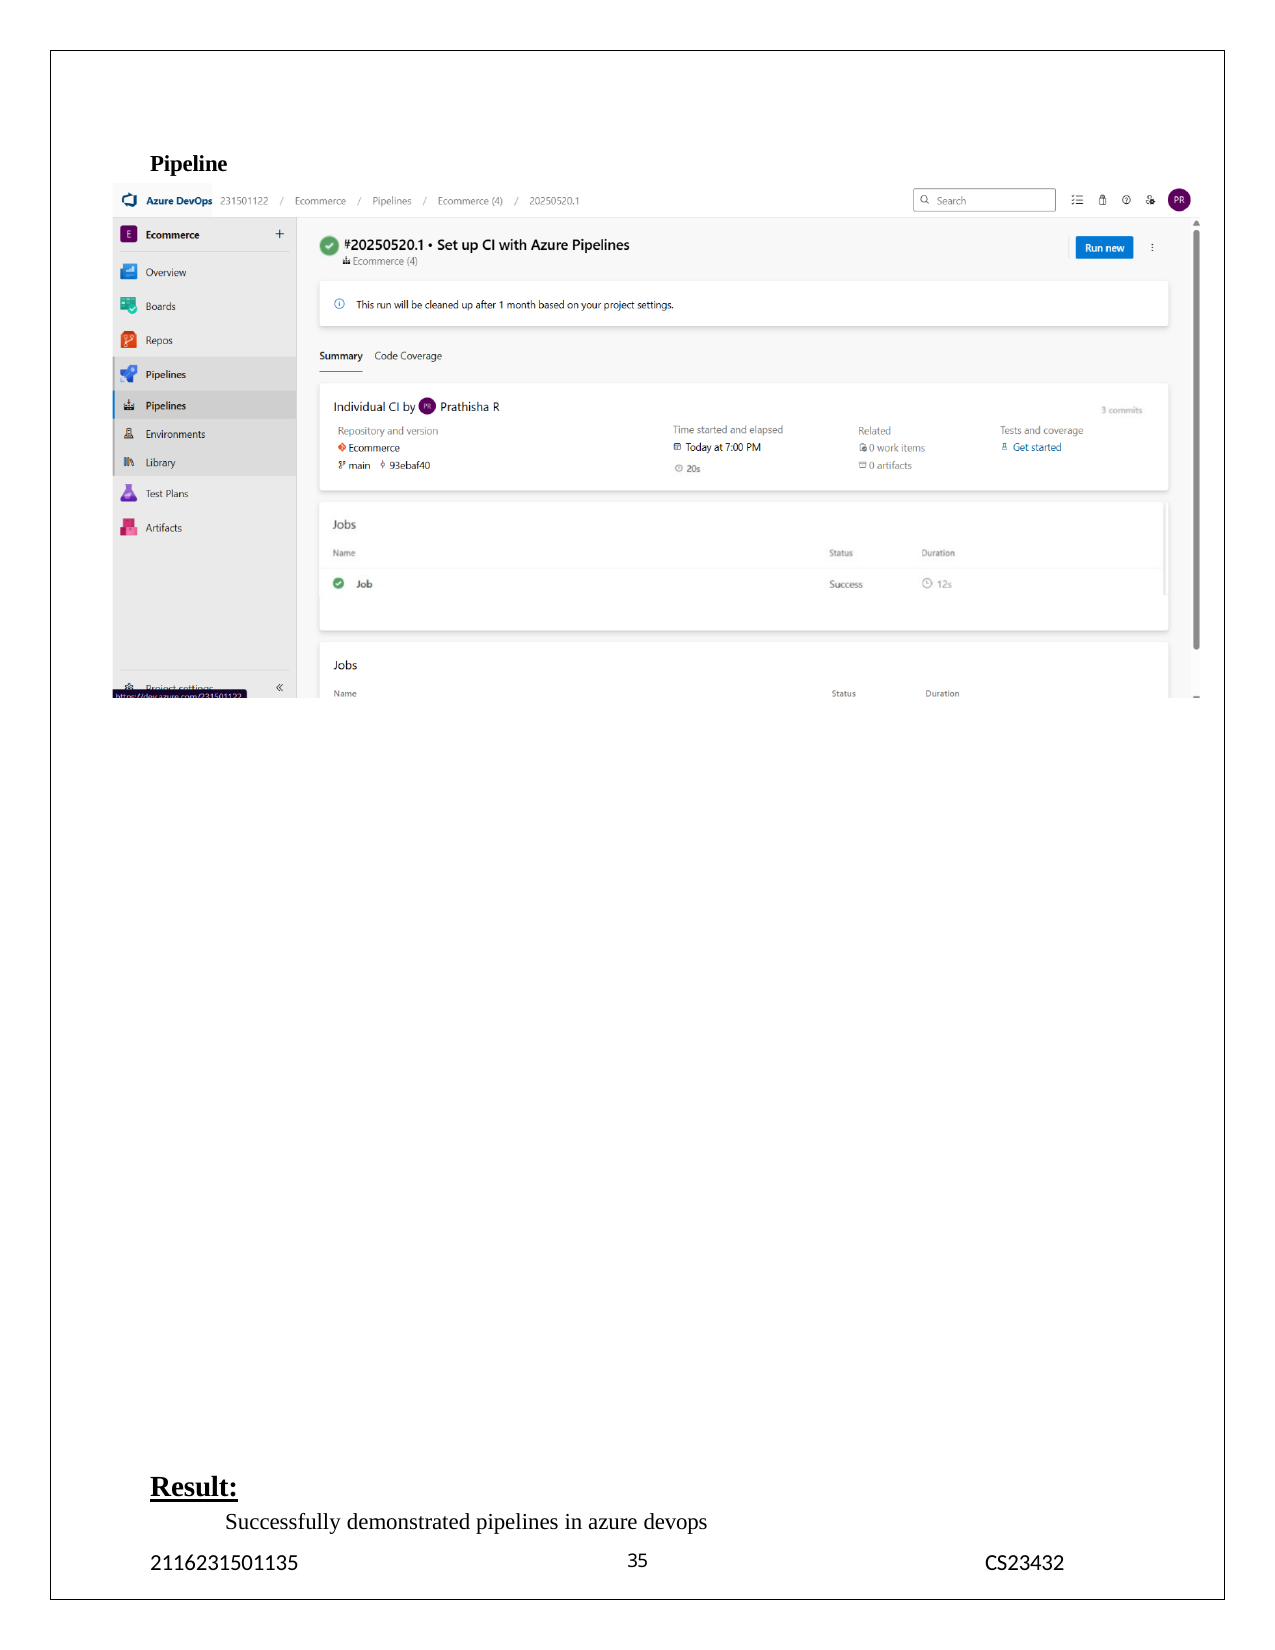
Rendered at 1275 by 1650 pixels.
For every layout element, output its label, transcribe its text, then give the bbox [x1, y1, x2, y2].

picture [112, 183, 1200, 698]
text Pipeline [150, 150, 1200, 176]
subtitle Result: [150, 1469, 1200, 1503]
text Successfully demonstrated pipelines in azure devops [225, 1508, 1200, 1534]
